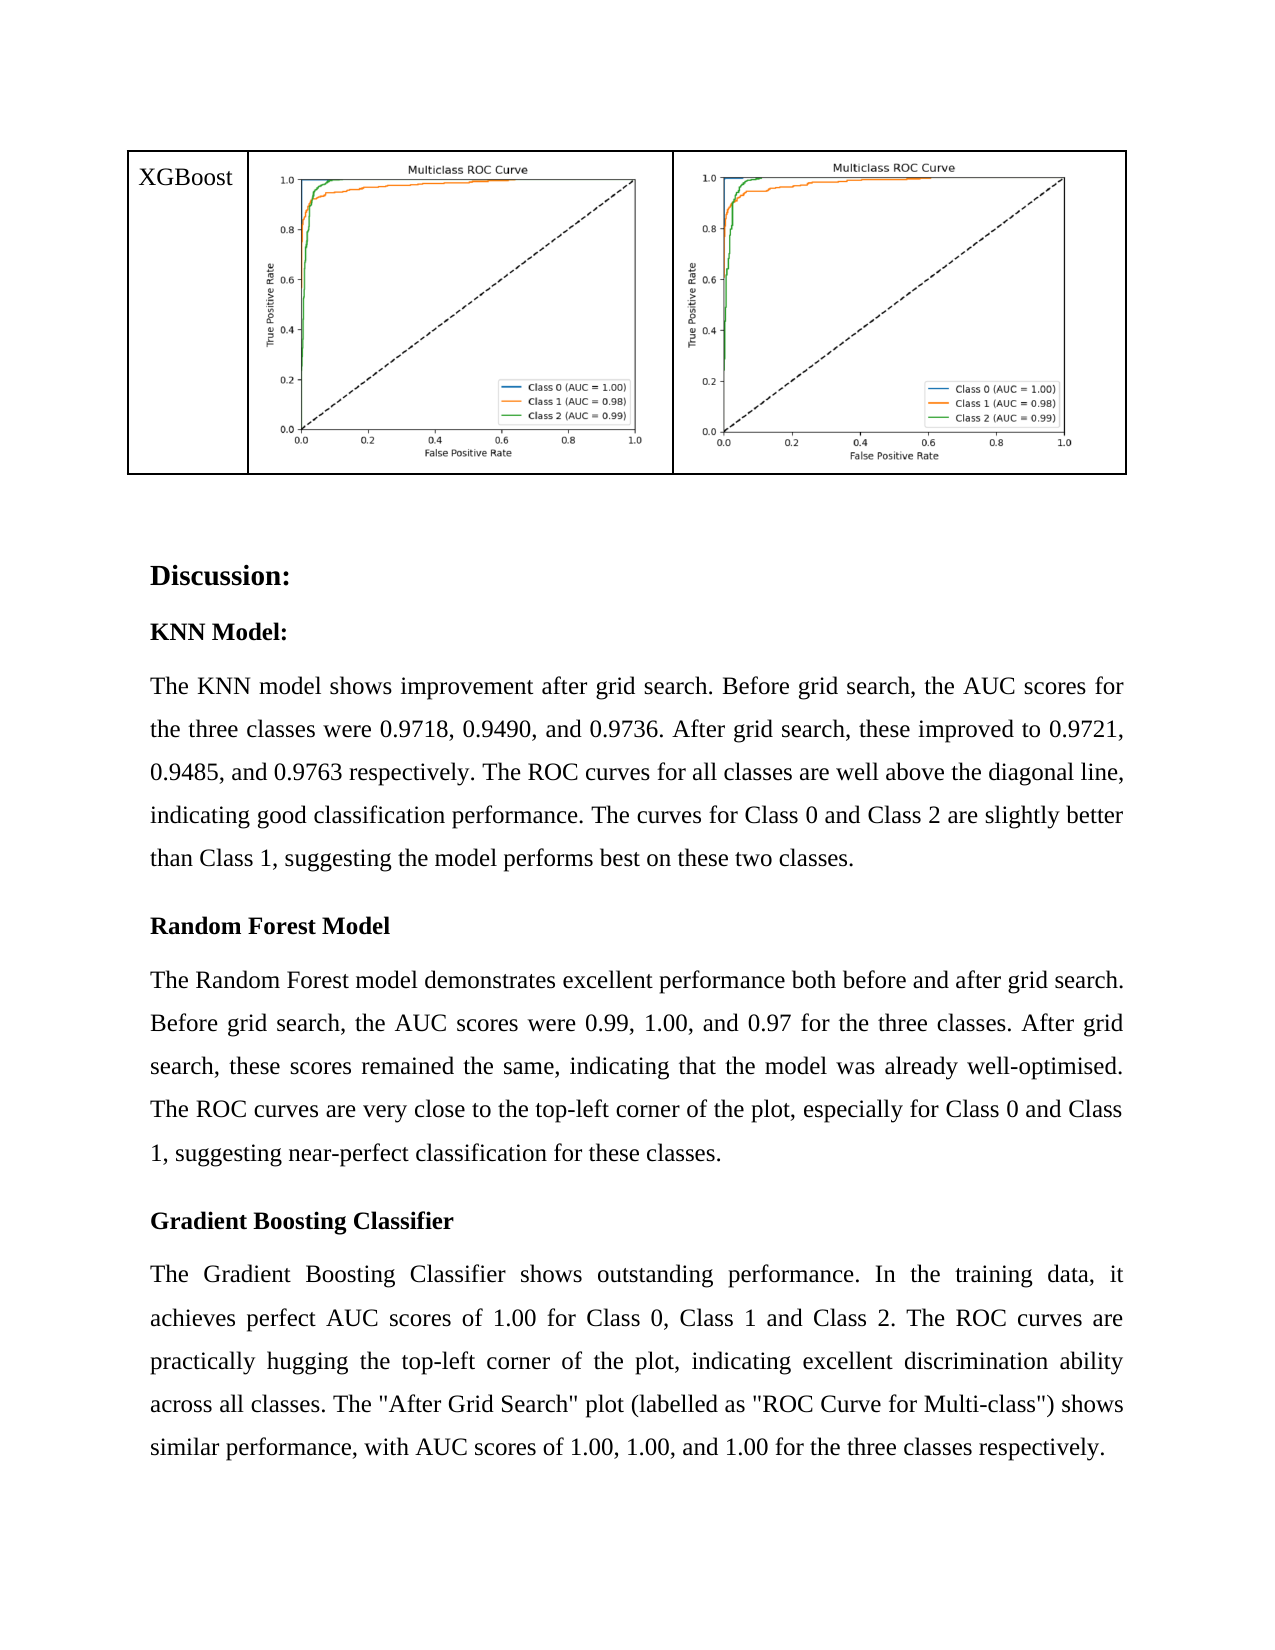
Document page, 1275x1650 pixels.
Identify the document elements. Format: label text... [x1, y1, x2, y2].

text The Gradient Boosting Classifier shows outstanding performance. In the training data, it achieves perfect AUC scores of 1.00 for Class 0, Class 1 and Class 2. The ROC curves are practically hugging the top-left corner of the plot, indicating excellent discrimination ability across all classes. The "After Grid Search" plot (labelled as "ROC Curve for Multi-class") shows similar performance, with AUC scores of 1.00, 1.00, and 1.00 for the three classes respectively. [150, 1259, 1125, 1461]
picture [683, 162, 1087, 463]
text Random Forest Model [150, 911, 1125, 940]
text Gradient Boosting Classifier [150, 1206, 1125, 1234]
table_cell XGBoost [129, 152, 247, 473]
text Discussion: [150, 558, 1125, 592]
table_cell [249, 152, 672, 473]
text KNN Model: [150, 617, 1125, 646]
text The KNN model shows improvement after grid search. Before grid search, the AUC scores for the three classes were 0.9718, 0.9490, and 0.9736. After grid search, these improved to 0.9721, 0.9485, and 0.9763 respectively. The ROC curves for all classes are well above the diagonal line, indicating good classification performance. The curves for Class 0 and Class 2 are slightly better than Class 1, suggesting the model performs best on these two classes. [150, 671, 1125, 872]
picture [258, 162, 662, 459]
table_cell [674, 152, 1125, 473]
text The Random Forest model demonstrates excellent performance both before and after grid search. Before grid search, the AUC scores were 0.99, 1.00, and 0.97 for the three classes. After grid search, these scores remained the same, indicating that the model was already well-optimised. The ROC curves are very close to the top-left corner of the plot, especially for Class 0 and Class 1, suggesting near-perfect classification for these classes. [150, 965, 1125, 1166]
